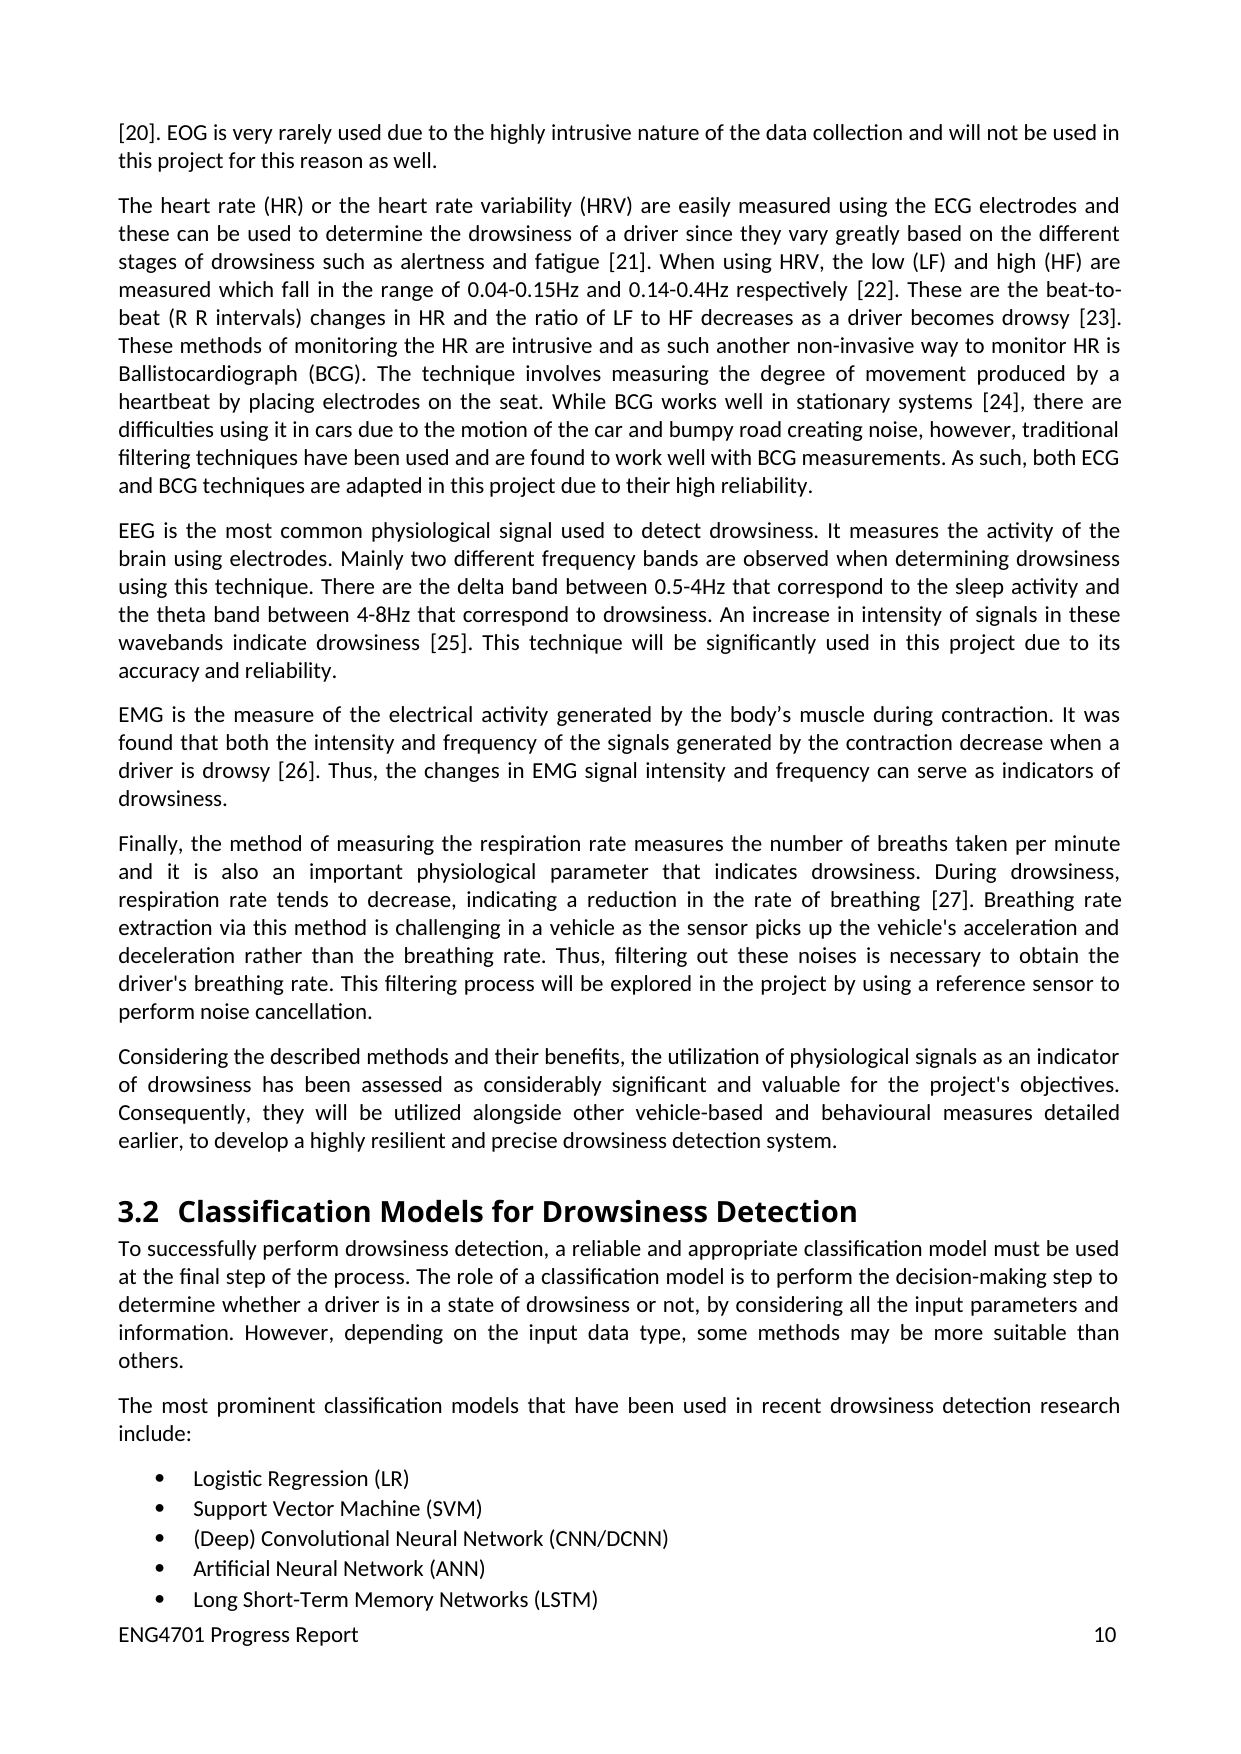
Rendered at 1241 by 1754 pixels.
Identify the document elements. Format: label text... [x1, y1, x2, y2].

list Support Vector Machine (SVM) [156, 1494, 1122, 1522]
text Considering the described methods and their benefits, the utilization of physiological signals as an indicator of drowsiness has been assessed as considerably significant and valuable for the project's objectives. Consequently, they will be utilized alongside other vehicle-based and behavioural measures detailed earlier, to develop a highly resilient and precise drowsiness detection system. [118, 1042, 1122, 1154]
list Long Short-Term Memory Networks (LSTM) [156, 1585, 1122, 1613]
list Artificial Neural Network (ANN) [156, 1554, 1122, 1583]
text EEG is the most common physiological signal used to detect drowsiness. It measures the activity of the brain using electrodes. Mainly two different frequency bands are observed when determining drowsiness using this technique. There are the delta band between 0.5-4Hz that correspond to the sleep activity and the theta band between 4-8Hz that correspond to drowsiness. An increase in intensity of signals in these wavebands indicate drowsiness. This technique will be significantly used in this project due to its accuracy and reliability. [118, 516, 1122, 684]
text The heart rate (HR) or the heart rate variability (HRV) are easily measured using the ECG electrodes and these can be used to determine the drowsiness of a driver since they vary greatly based on the different stages of drowsiness such as alertness and fatigue. When using HRV, the low (LF) and high (HF) are measured which fall in the range of 0.04-0.15Hz and 0.14-0.4Hz respectively. These are the beat-to-beat (R R intervals) changes in HR and the ratio of LF to HF decreases as a driver becomes drowsy. These methods of monitoring the HR are intrusive and as such another non-invasive way to monitor HR is Ballistocardiograph (BCG). The technique involves measuring the degree of movement produced by a heartbeat by placing electrodes on the seat. While BCG works well in stationary systems, there are difficulties using it in cars due to the motion of the car and bumpy road creating noise, however, traditional filtering techniques have been used and are found to work well with BCG measurements. As such, both ECG and BCG techniques are adapted in this project due to their high reliability. [118, 191, 1122, 499]
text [118, 118, 1122, 174]
text EMG is the measure of the electrical activity generated by the body’s muscle during contraction. It was found that both the intensity and frequency of the signals generated by the contraction decrease when a driver is drowsy. Thus, the changes in EMG signal intensity and frequency can serve as indicators of drowsiness. [118, 701, 1122, 813]
subtitle Classification Models for Drowsiness Detection [117, 1192, 1122, 1231]
text Finally, the method of measuring the respiration rate measures the number of breaths taken per minute and it is also an important physiological parameter that indicates drowsiness. During drowsiness, respiration rate tends to decrease, indicating a reduction in the rate of breathing. Breathing rate extraction via this method is challenging in a vehicle as the sensor picks up the vehicle's acceleration and deceleration rather than the breathing rate. Thus, filtering out these noises is necessary to obtain the driver's breathing rate. This filtering process will be explored in the project by using a reference sensor to perform noise cancellation. [118, 829, 1122, 1025]
text The most prominent classification models that have been used in recent drowsiness detection research include: [118, 1391, 1122, 1447]
list Logistic Regression (LR) [156, 1464, 1122, 1492]
text To successfully perform drowsiness detection, a reliable and appropriate classification model must be used at the final step of the process. The role of a classification model is to perform the decision-making step to determine whether a driver is in a state of drowsiness or not, by considering all the input parameters and information. However, depending on the input data type, some methods may be more suitable than others. [118, 1234, 1122, 1374]
list (Deep) Convolutional Neural Network (CNN/DCNN) [156, 1524, 1122, 1552]
